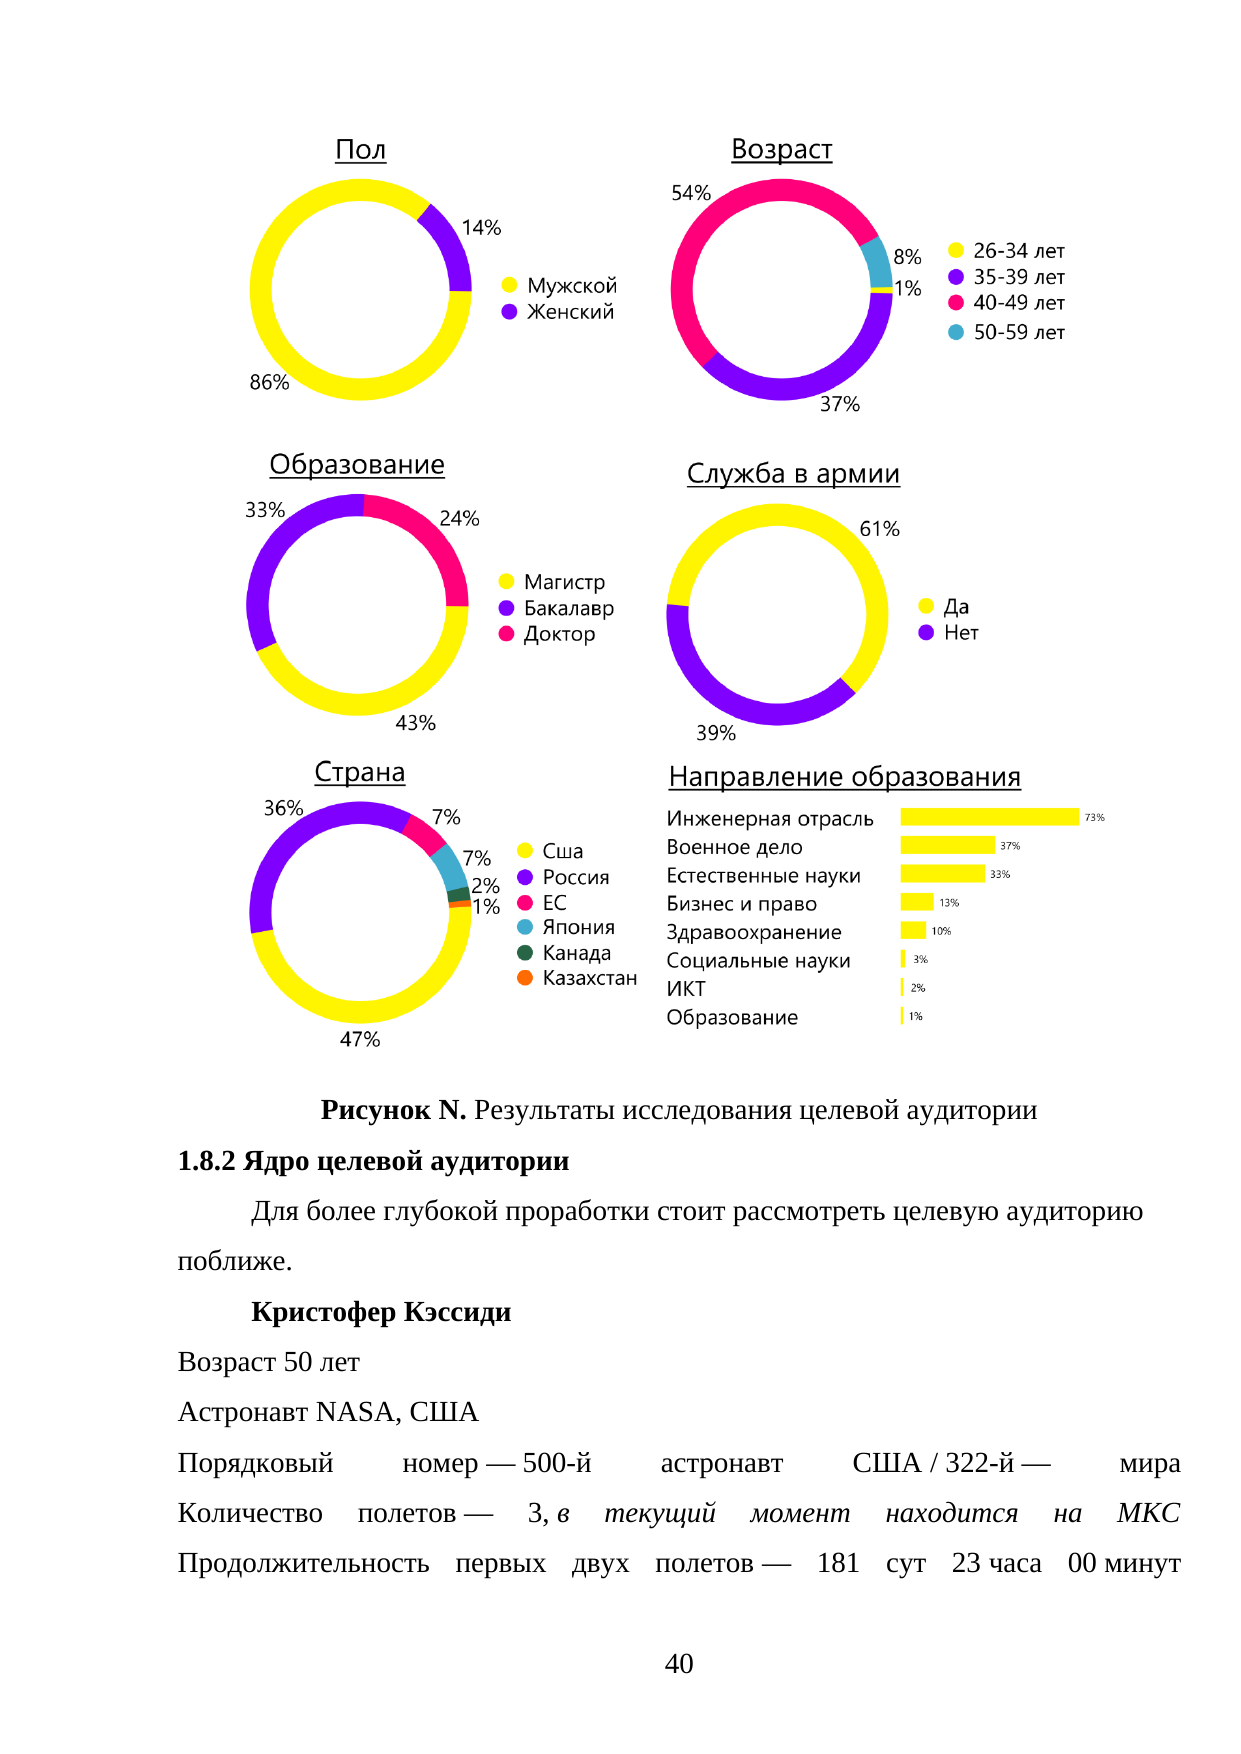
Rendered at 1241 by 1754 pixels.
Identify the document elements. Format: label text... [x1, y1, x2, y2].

subtitle 1.8.2 Ядро целевой аудитории [177, 1143, 1181, 1176]
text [177, 1445, 1181, 1579]
list Рисунок N. Результаты исследования целевой аудитории [177, 1092, 1181, 1126]
text Астронавт NASA, США [177, 1394, 1181, 1428]
picture [233, 118, 1125, 1076]
text Для более глубокой проработки стоит рассмотреть целевую аудиторию поближе. [177, 1193, 1181, 1277]
text Кристофер Кэссиди [177, 1294, 1181, 1327]
text Возраст 50 лет [177, 1344, 1181, 1378]
